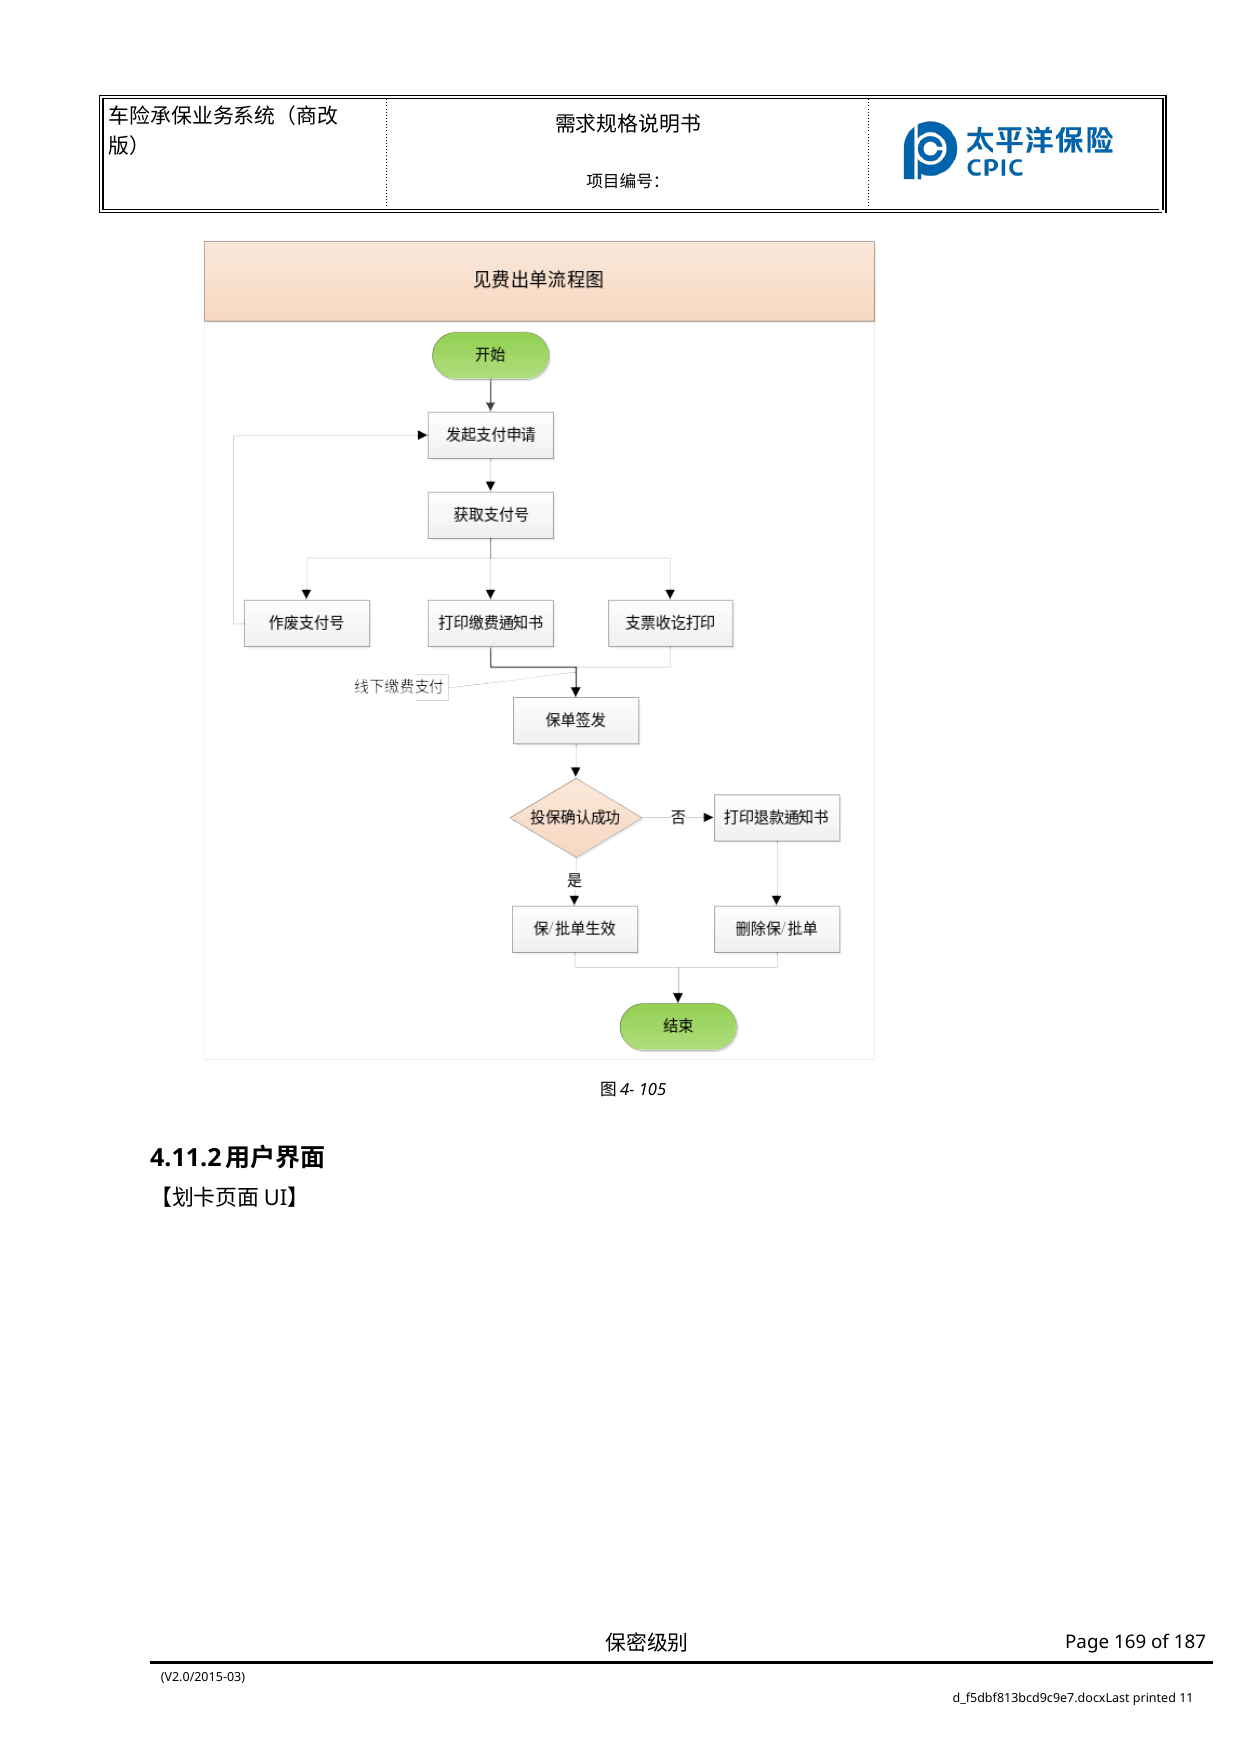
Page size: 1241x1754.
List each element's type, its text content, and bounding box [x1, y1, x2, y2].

text 图4- 105 [150, 1077, 1116, 1100]
subtitle 用户界面 [150, 1138, 1116, 1174]
text 【划卡页面UI】 [150, 1180, 1116, 1212]
picture [900, 117, 1117, 183]
